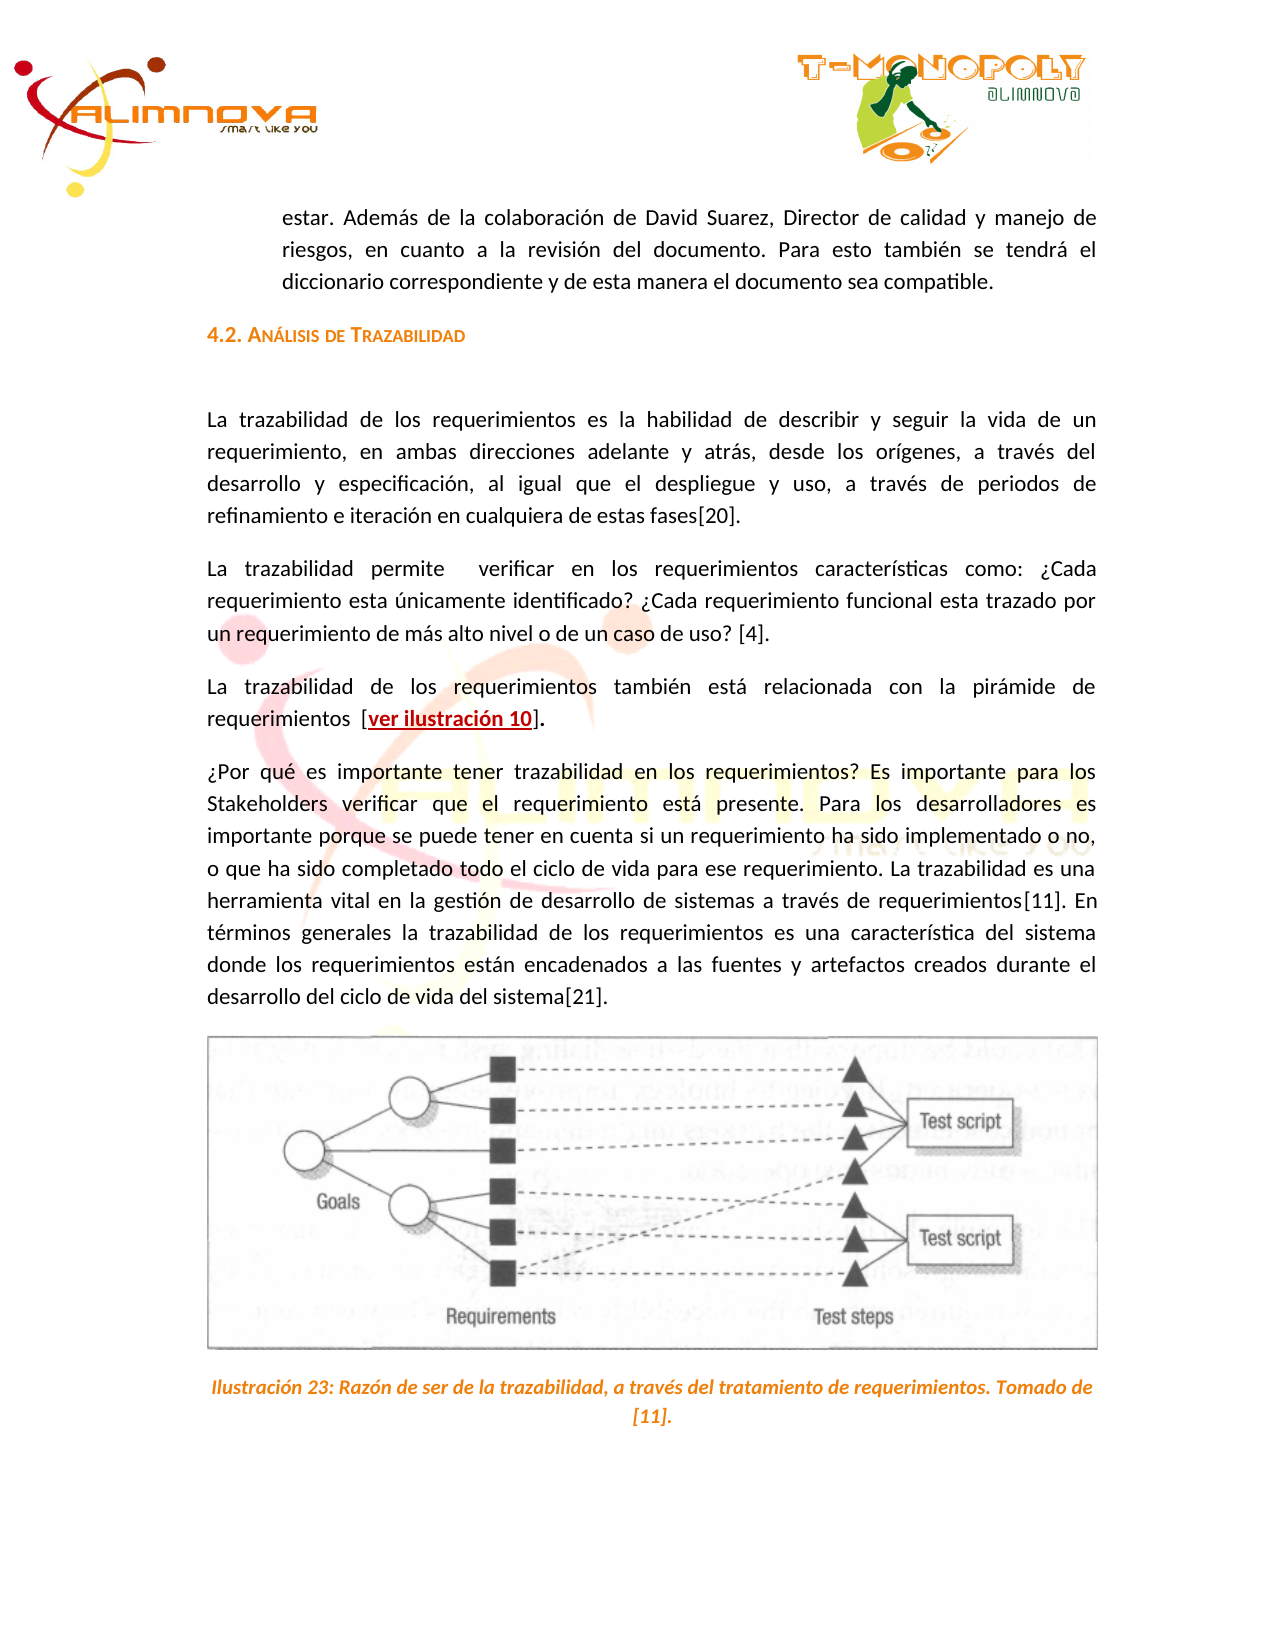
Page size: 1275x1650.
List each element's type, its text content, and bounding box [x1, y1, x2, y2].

text ¿Por qué es importante tener trazabilidad en los requerimientos? Es importante para los Stakeholders verificar que el requerimiento está presente. Para los desarrolladores es importante porque se puede tener en cuenta si un requerimiento ha sido implementado o no, o que ha sido completado todo el ciclo de vida para ese requerimiento. La trazabilidad es una herramienta vital en la gestión de desarrollo de sistemas a través de requerimientos[11]. En términos generales la trazabilidad de los requerimientos es una característica del sistema donde los requerimientos están encadenados a las fuentes y artefactos creados durante el desarrollo del ciclo de vida del sistema[21]. [207, 757, 1098, 1010]
text La trazabilidad permite verificar en los requerimientos características como: ¿Cada requerimiento esta únicamente identificado? ¿Cada requerimiento funcional esta trazado por un requerimiento de más alto nivel o de un caso de uso? [4]. [207, 554, 1098, 647]
picture [792, 40, 1093, 173]
subtitle 4.2. Análisis de Trazabilidad [207, 320, 1098, 348]
picture [10, 55, 319, 199]
text La trazabilidad de los requerimientos también está relacionada con la pirámide de requerimientos [ver ilustración 10]. [207, 672, 1098, 732]
text La trazabilidad de los requerimientos es la habilidad de describir y seguir la vida de un requerimiento, en ambas direcciones adelante y atrás, desde los orígenes, a través del desarrollo y especificación, al igual que el despliegue y uso, a través de periodos de refinamiento e iteración en cualquiera de estas fases[20]. [207, 405, 1098, 529]
